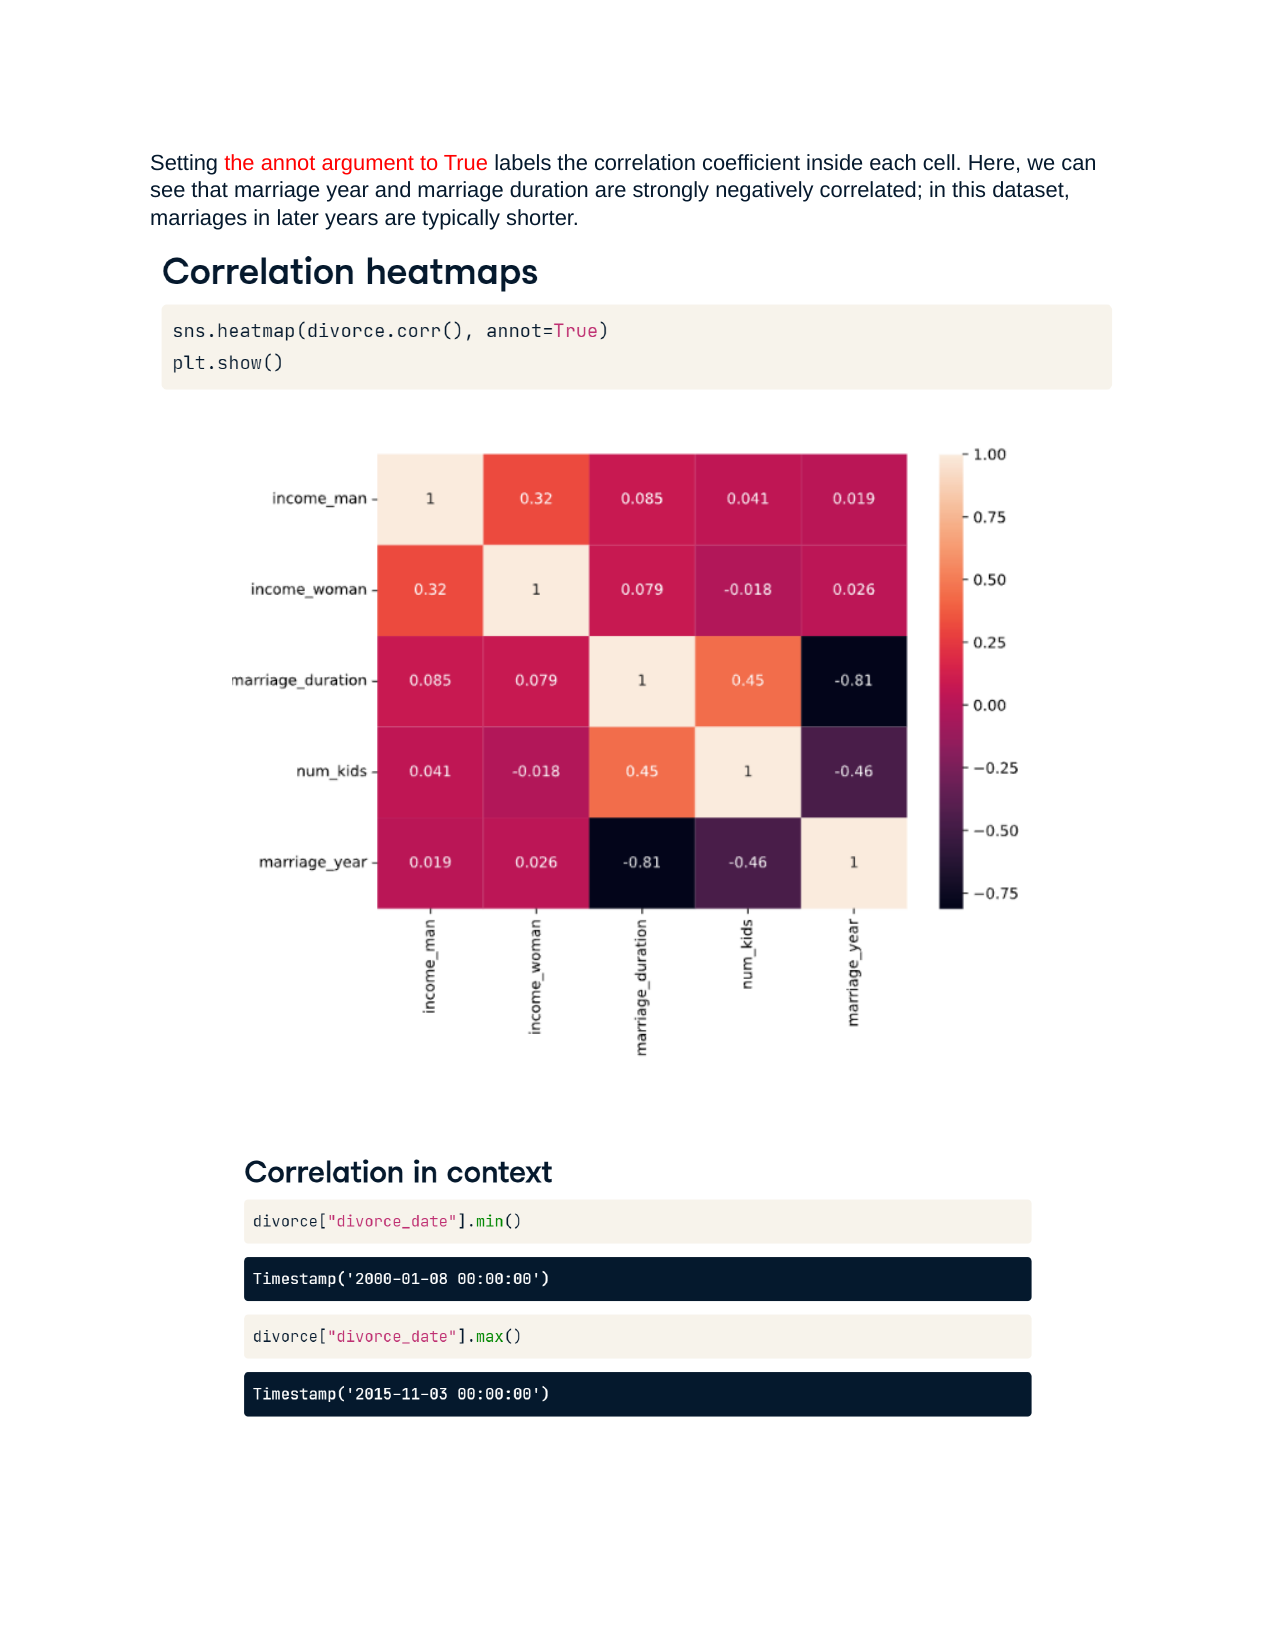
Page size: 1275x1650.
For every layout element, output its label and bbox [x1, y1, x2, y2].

picture [150, 248, 1125, 403]
picture [232, 421, 1044, 1064]
text [150, 150, 1125, 229]
picture [236, 1152, 1039, 1424]
